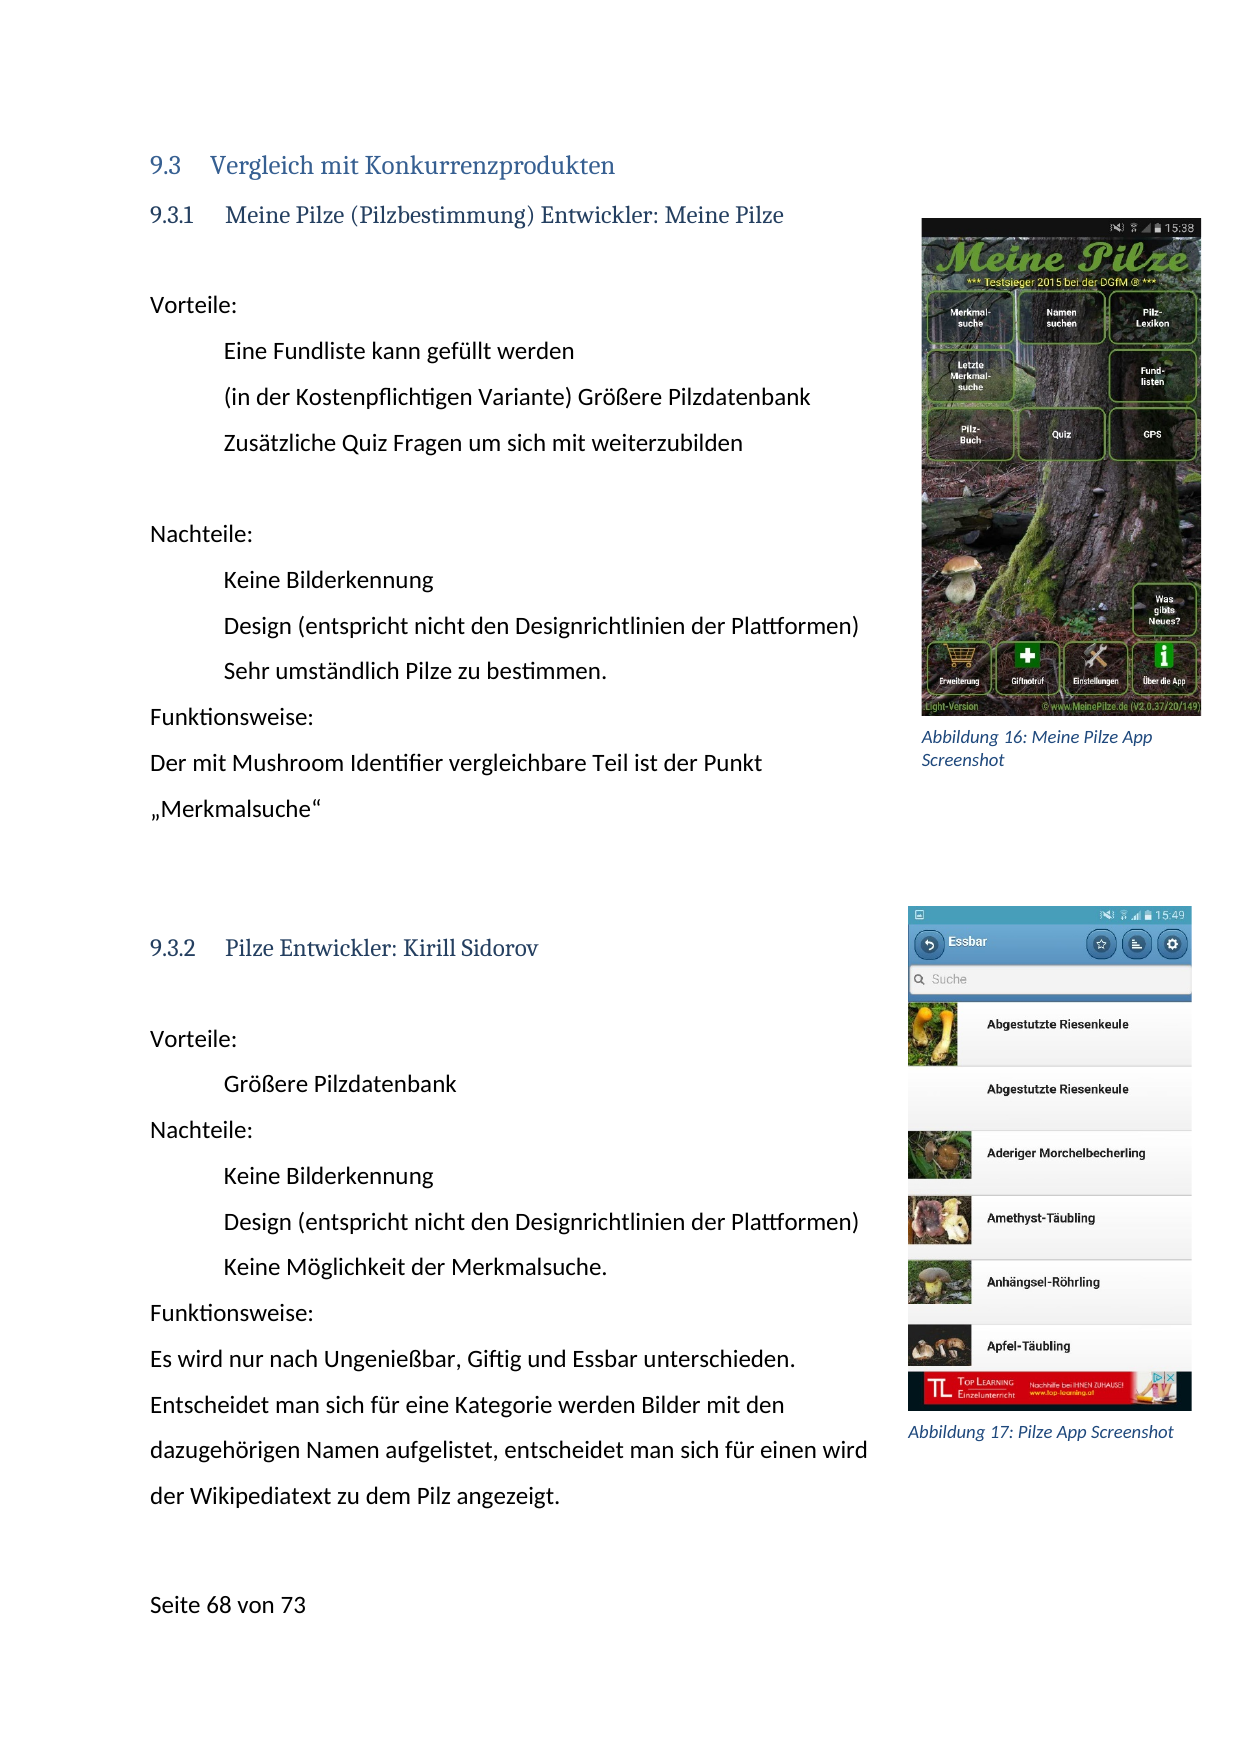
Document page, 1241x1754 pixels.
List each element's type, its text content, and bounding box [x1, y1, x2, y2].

text Es wird nur nach Ungenießbar, Giftig und Essbar unterschieden. Entscheidet man sich für eine Kategorie werden Bilder mit den dazugehörigen Namen aufgelistet, entscheidet man sich für einen wird der Wikipediatext zu dem Pilz angezeigt. [150, 1343, 1090, 1511]
text Funktionsweise: [150, 1297, 908, 1328]
text Zusätzliche Quiz Fragen um sich mit weiterzubilden [150, 427, 921, 457]
text Keine Bilderkennung [150, 564, 921, 594]
text Vorteile: [150, 1023, 908, 1053]
text Design (entspricht nicht den Designrichtlinien der Plattformen) [150, 610, 921, 640]
text Vorteile: [150, 290, 921, 320]
text Größere Pilzdatenbank [150, 1069, 908, 1099]
text Funktionsweise: [150, 701, 1090, 732]
text Keine Bilderkennung [150, 1160, 908, 1191]
text Der mit Mushroom Identifier vergleichbare Teil ist der Punkt „Merkmalsuche“ [150, 747, 1090, 823]
text Eine Fundliste kann gefüllt werden [150, 335, 921, 366]
subtitle Vergleich mit Konkurrenzprodukten [150, 150, 1090, 181]
text Design (entspricht nicht den Designrichtlinien der Plattformen) [150, 1206, 908, 1236]
text (in der Kostenpflichtigen Variante) Größere Pilzdatenbank [150, 381, 921, 412]
subtitle Pilze Entwickler: Kirill Sidorov [150, 934, 908, 963]
text Keine Möglichkeit der Merkmalsuche. [150, 1252, 908, 1282]
text Nachteile: [150, 1114, 908, 1145]
picture [921, 218, 1202, 716]
text Nachteile: [150, 518, 921, 549]
text Sehr umständlich Pilze zu bestimmen. [150, 656, 921, 686]
picture [908, 906, 1192, 1411]
subtitle Meine Pilze (Pilzbestimmung) Entwickler: Meine Pilze [150, 201, 1090, 229]
